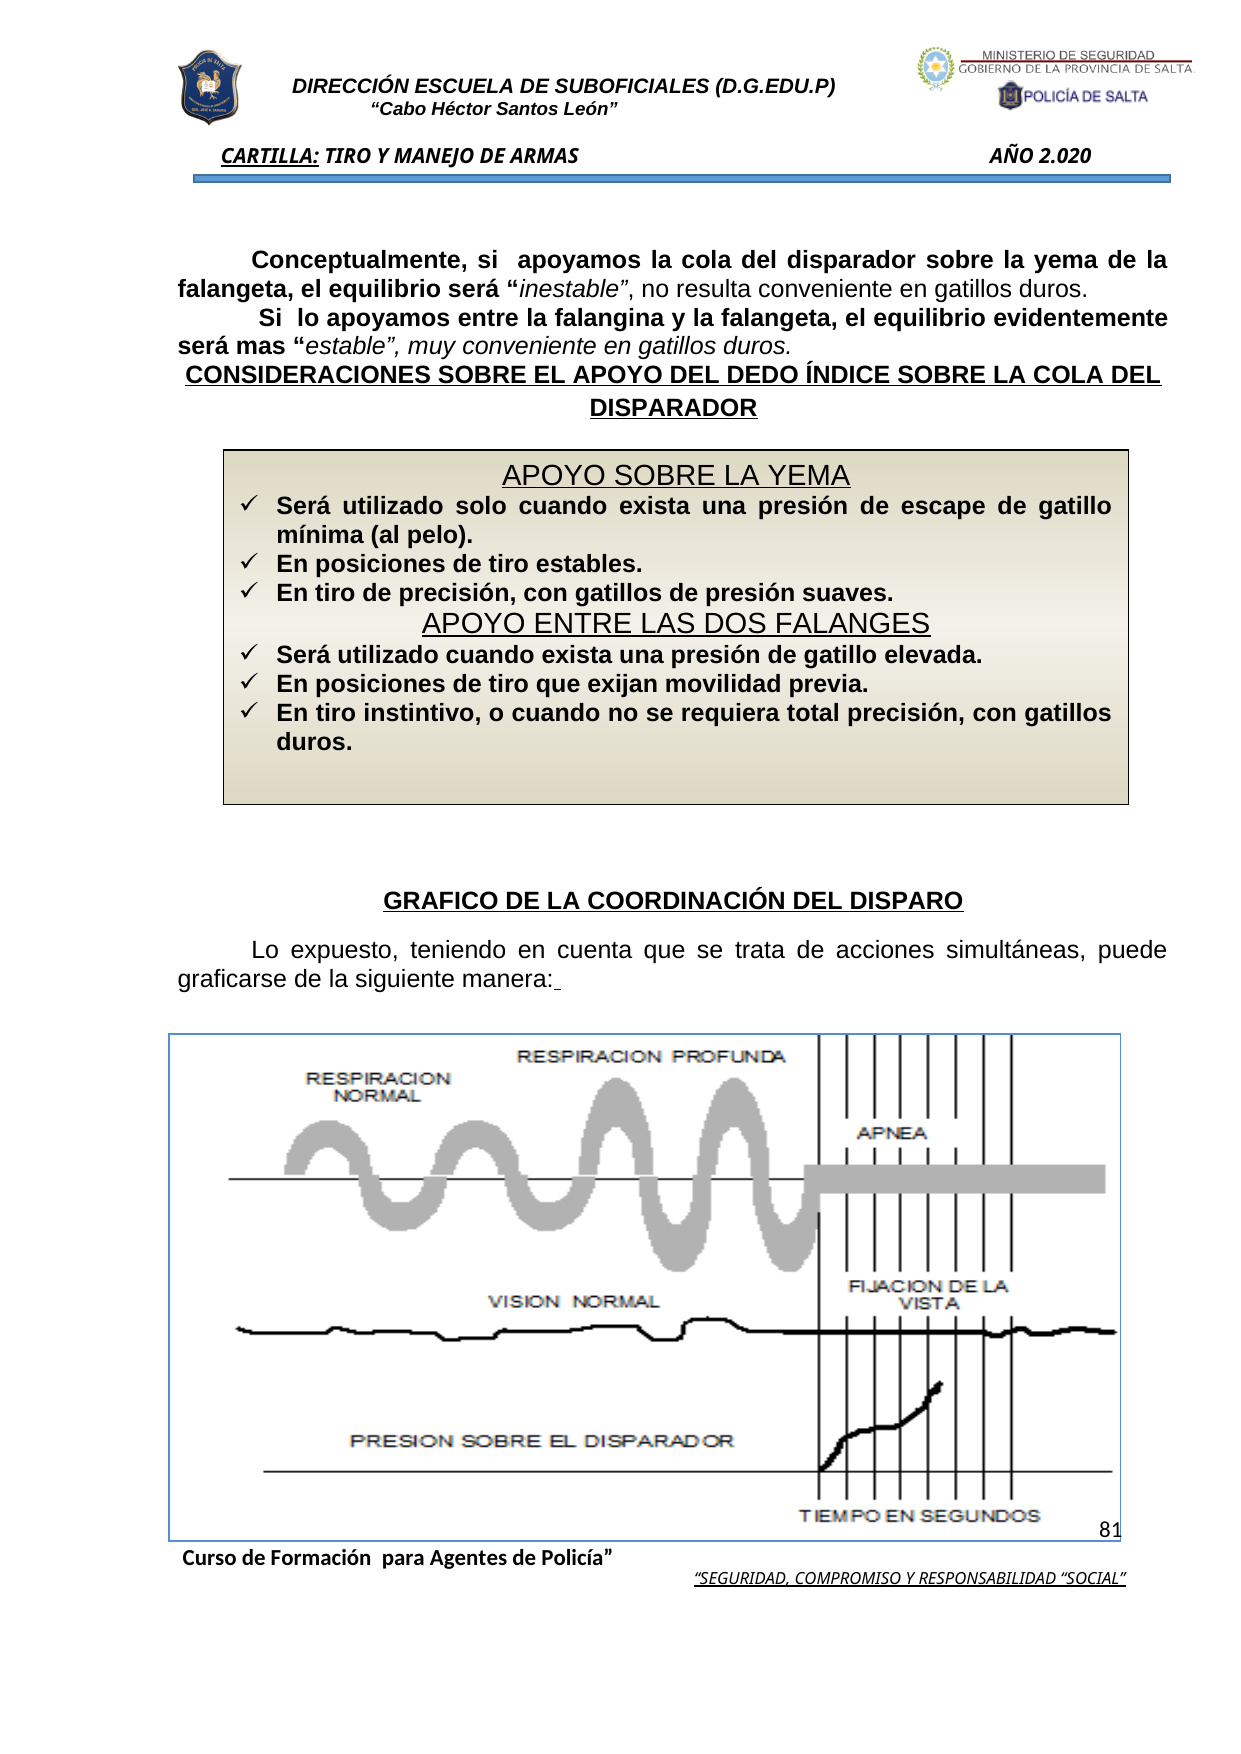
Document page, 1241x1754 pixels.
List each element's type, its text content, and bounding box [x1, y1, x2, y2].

text Si lo apoyamos entre la falangina y la falangeta, el equilibrio evidentemente será mas “estable”, muy conveniente en gatillos duros. [177, 303, 1169, 360]
picture [917, 46, 1227, 129]
text Conceptualmente, si apoyamos la cola del disparador sobre la yema de la falangeta, el equilibrio será “inestable”, no resulta conveniente en gatillos duros. [177, 245, 1169, 303]
text Lo expuesto, teniendo en cuenta que se trata de acciones simultáneas, puede graficarse de la siguiente manera: [177, 935, 1169, 993]
text GRAFICO DE LA COORDINACIÓN DEL DISPARO [177, 886, 1169, 914]
picture [170, 1035, 1120, 1540]
picture [176, 46, 244, 129]
text CONSIDERACIONES SOBRE EL APOYO DEL DEDO ÍNDICE SOBRE LA COLA DEL DISPARADOR [177, 360, 1169, 422]
